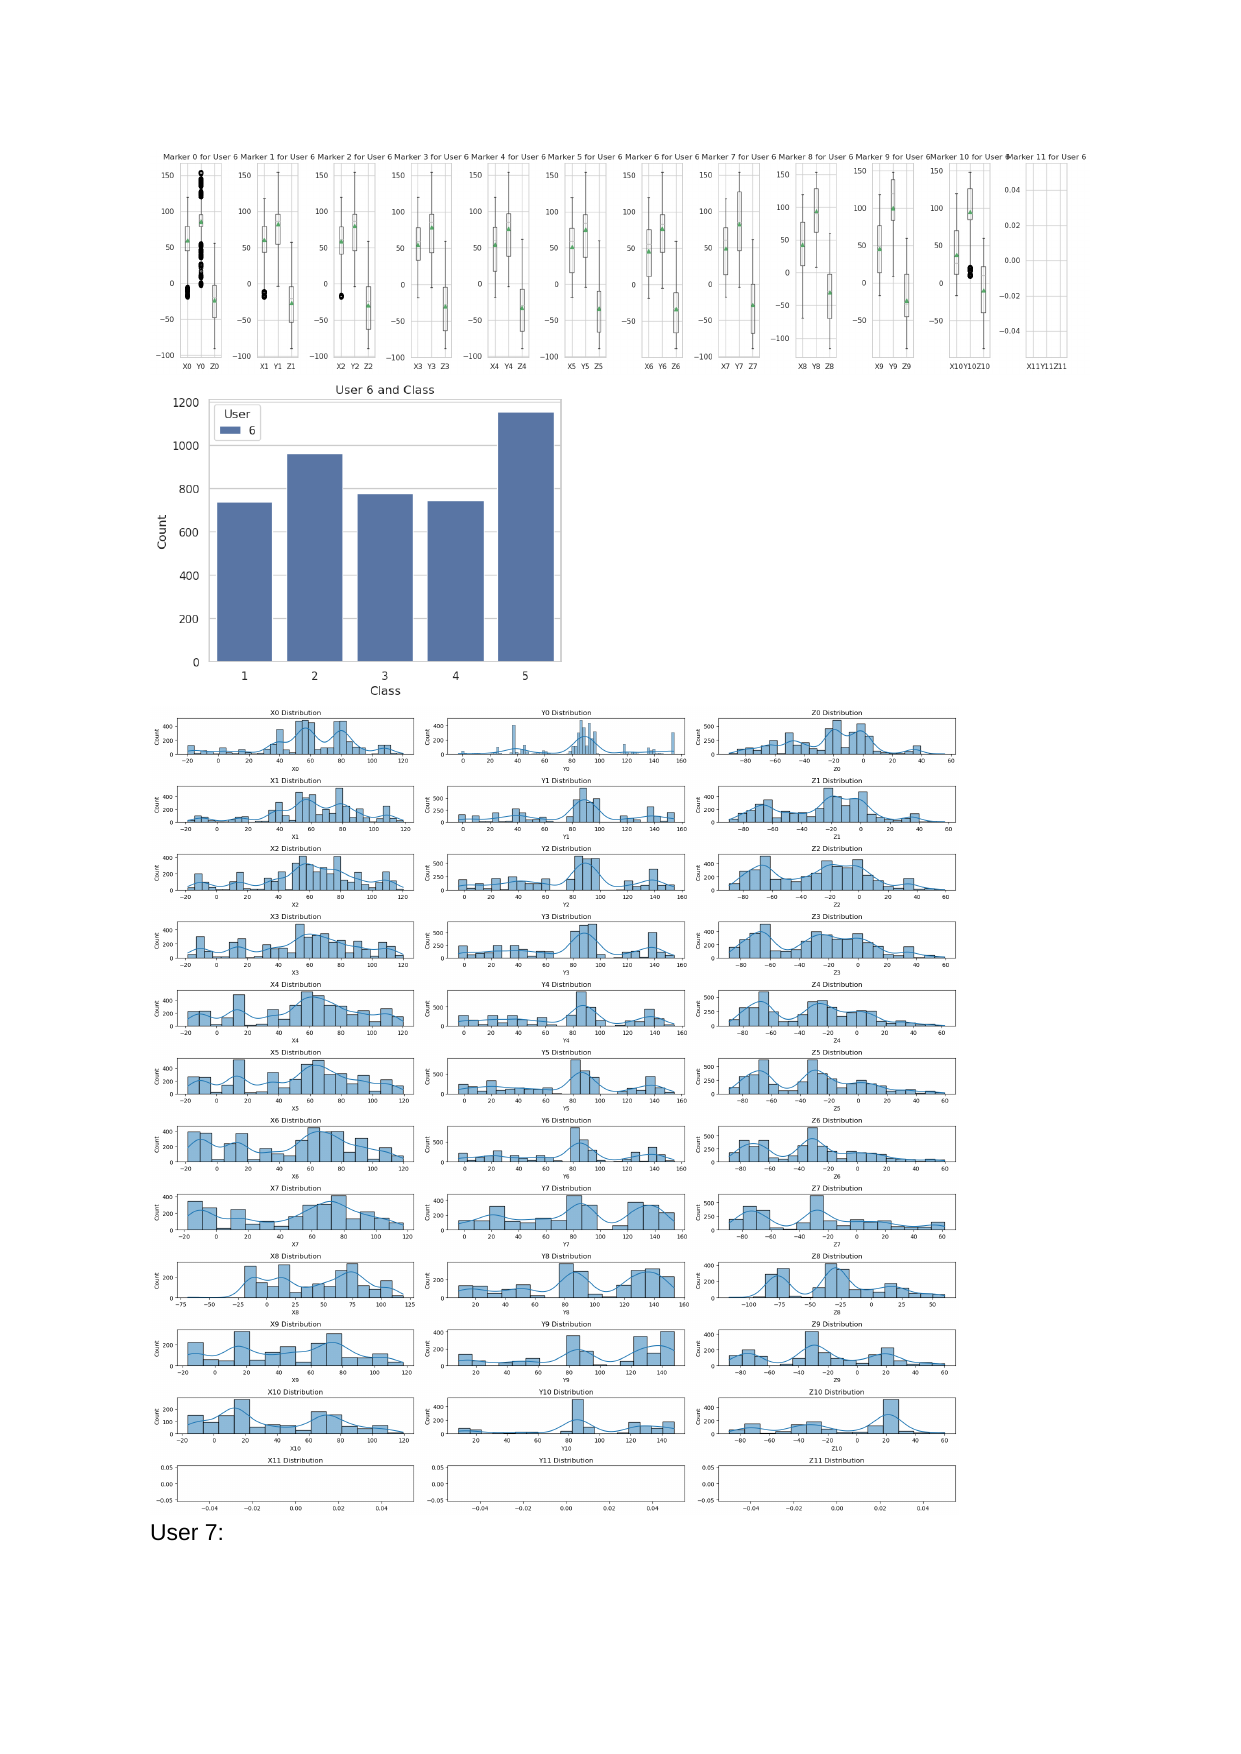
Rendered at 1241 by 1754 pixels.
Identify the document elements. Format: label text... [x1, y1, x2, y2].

picture [150, 150, 1091, 375]
text User 7: [150, 1519, 1090, 1545]
picture [150, 378, 567, 703]
picture [150, 706, 959, 1515]
